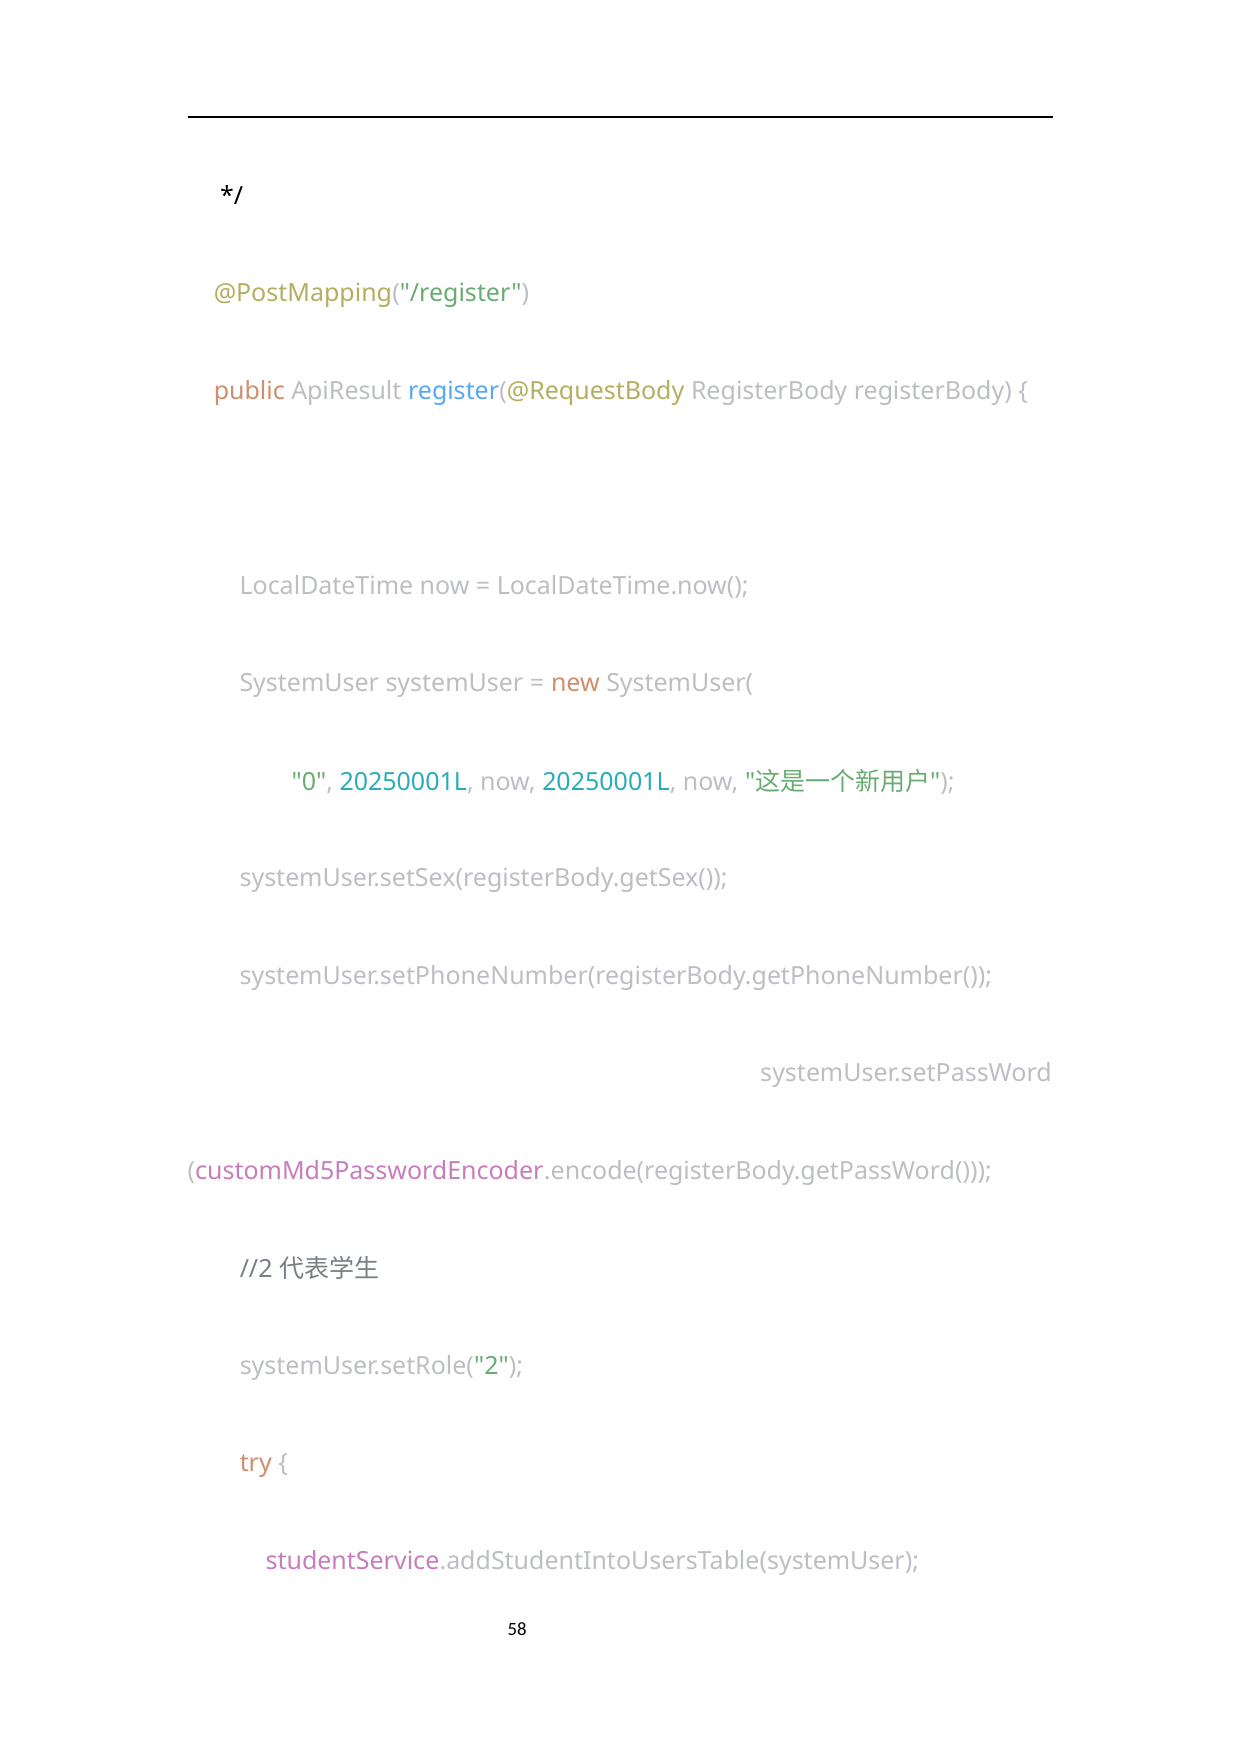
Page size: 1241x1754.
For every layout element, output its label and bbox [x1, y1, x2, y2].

text [187, 162, 1053, 1592]
